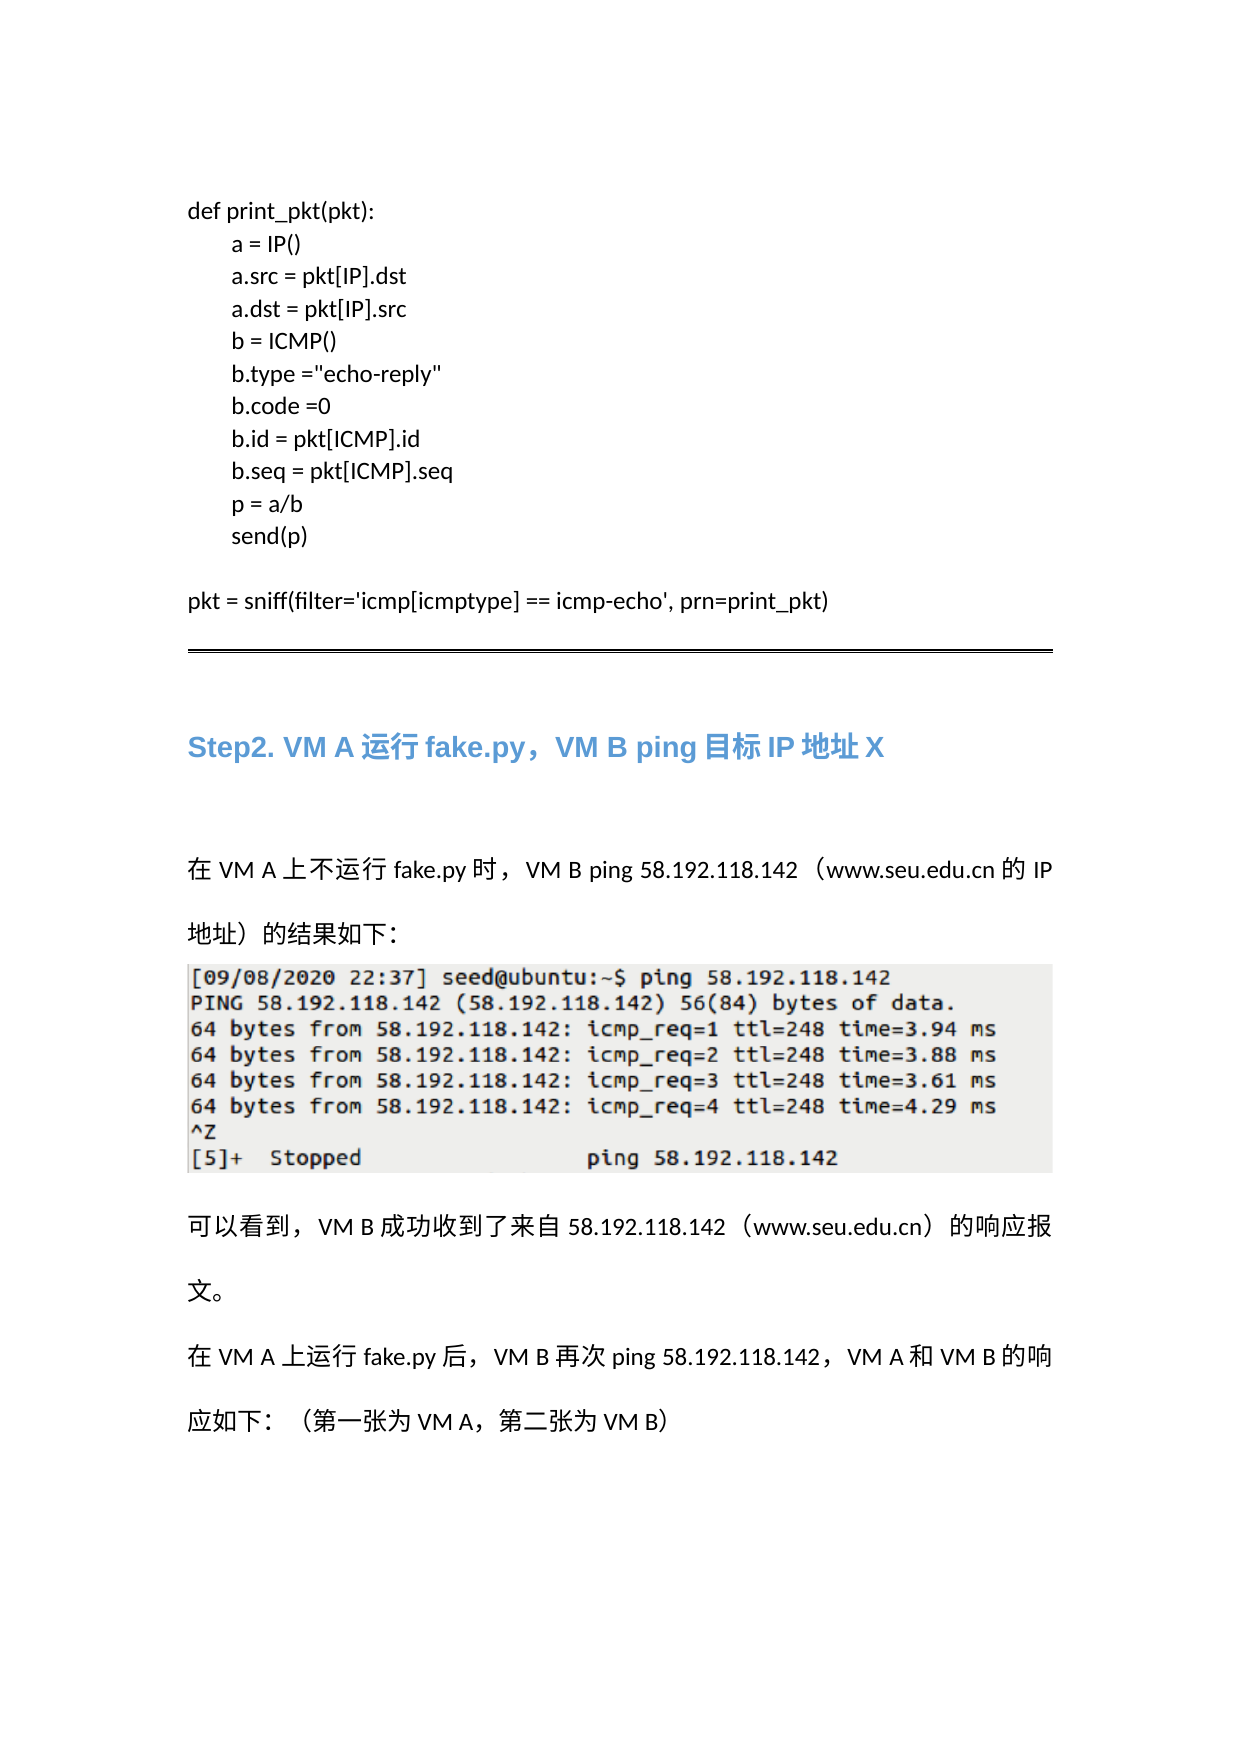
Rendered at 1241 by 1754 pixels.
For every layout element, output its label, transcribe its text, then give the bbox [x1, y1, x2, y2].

text b.code =0 [187, 389, 1053, 422]
text p = a/b [187, 487, 1053, 519]
subtitle Step2. VM A运行fake.py，VM B ping目标IP地址X [187, 712, 1053, 777]
text a.dst = pkt[IP].src [187, 292, 1053, 324]
text a = IP() [187, 227, 1053, 259]
picture [187, 964, 1053, 1173]
text b.seq = pkt[ICMP].seq [187, 454, 1053, 487]
text send(p) [187, 519, 1053, 552]
text b.id = pkt[ICMP].id [187, 422, 1053, 454]
text 可以看到，VM B成功收到了来自58.192.118.142（www.seu.edu.cn）的响应报文。 [187, 1192, 1053, 1322]
text b = ICMP() [187, 324, 1053, 357]
text a.src = pkt[IP].dst [187, 259, 1053, 292]
text b.type ="echo-reply" [187, 357, 1053, 389]
text 在VM A上不运行fake.py时，VM B ping 58.192.118.142（www.seu.edu.cn的IP地址）的结果如下： [187, 835, 1053, 964]
text 在VM A上运行fake.py后，VM B再次ping 58.192.118.142，VM A和VM B的响应如下：（第一张为VM A，第二张为VM B） [187, 1322, 1053, 1452]
text pkt = sniff(filter='icmp[icmptype] == icmp-echo', prn=print_pkt) [187, 584, 1053, 617]
text def print_pkt(pkt): [187, 194, 1053, 227]
